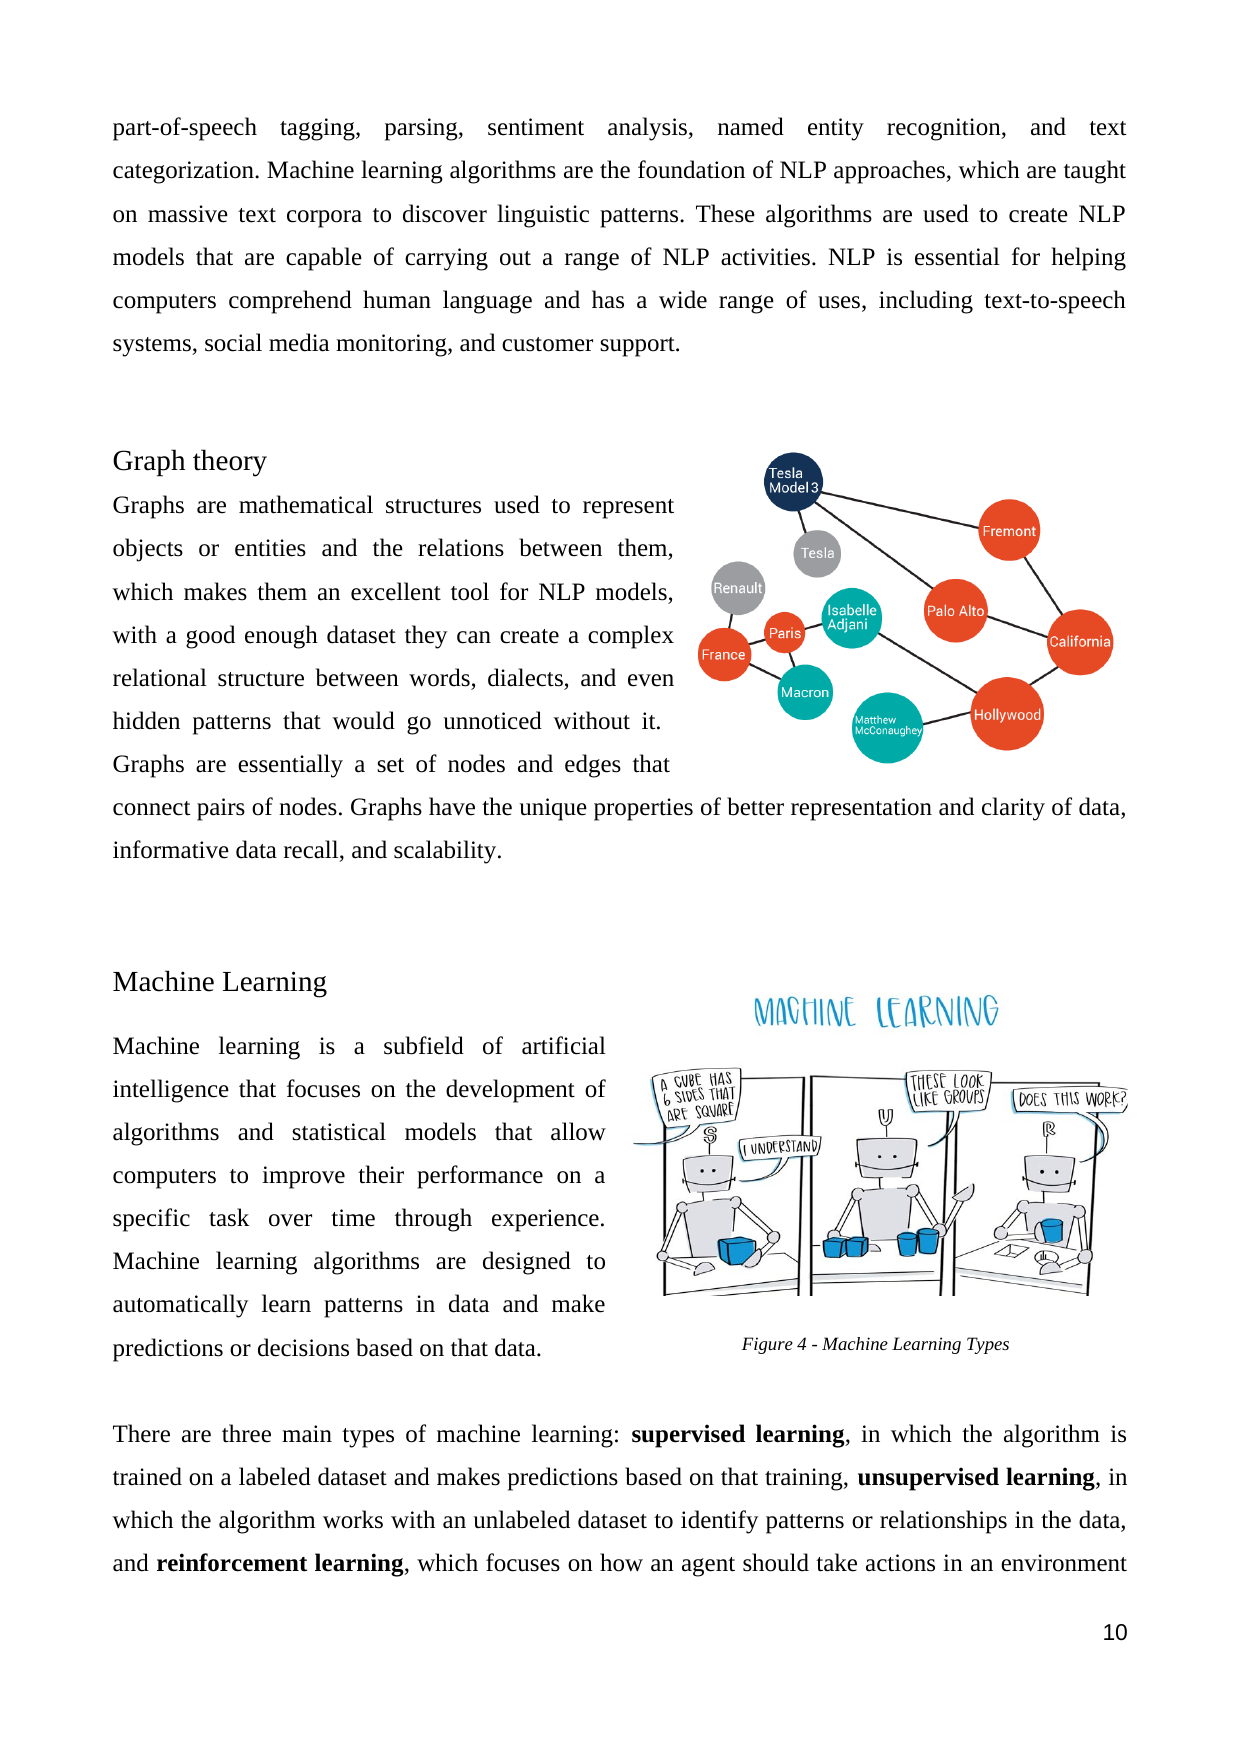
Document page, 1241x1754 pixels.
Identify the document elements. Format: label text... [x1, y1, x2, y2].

picture [693, 450, 1128, 765]
subtitle Graph theory [112, 443, 1128, 477]
subtitle Machine Learning [112, 964, 1128, 997]
picture [625, 982, 1128, 1296]
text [112, 1419, 1128, 1577]
